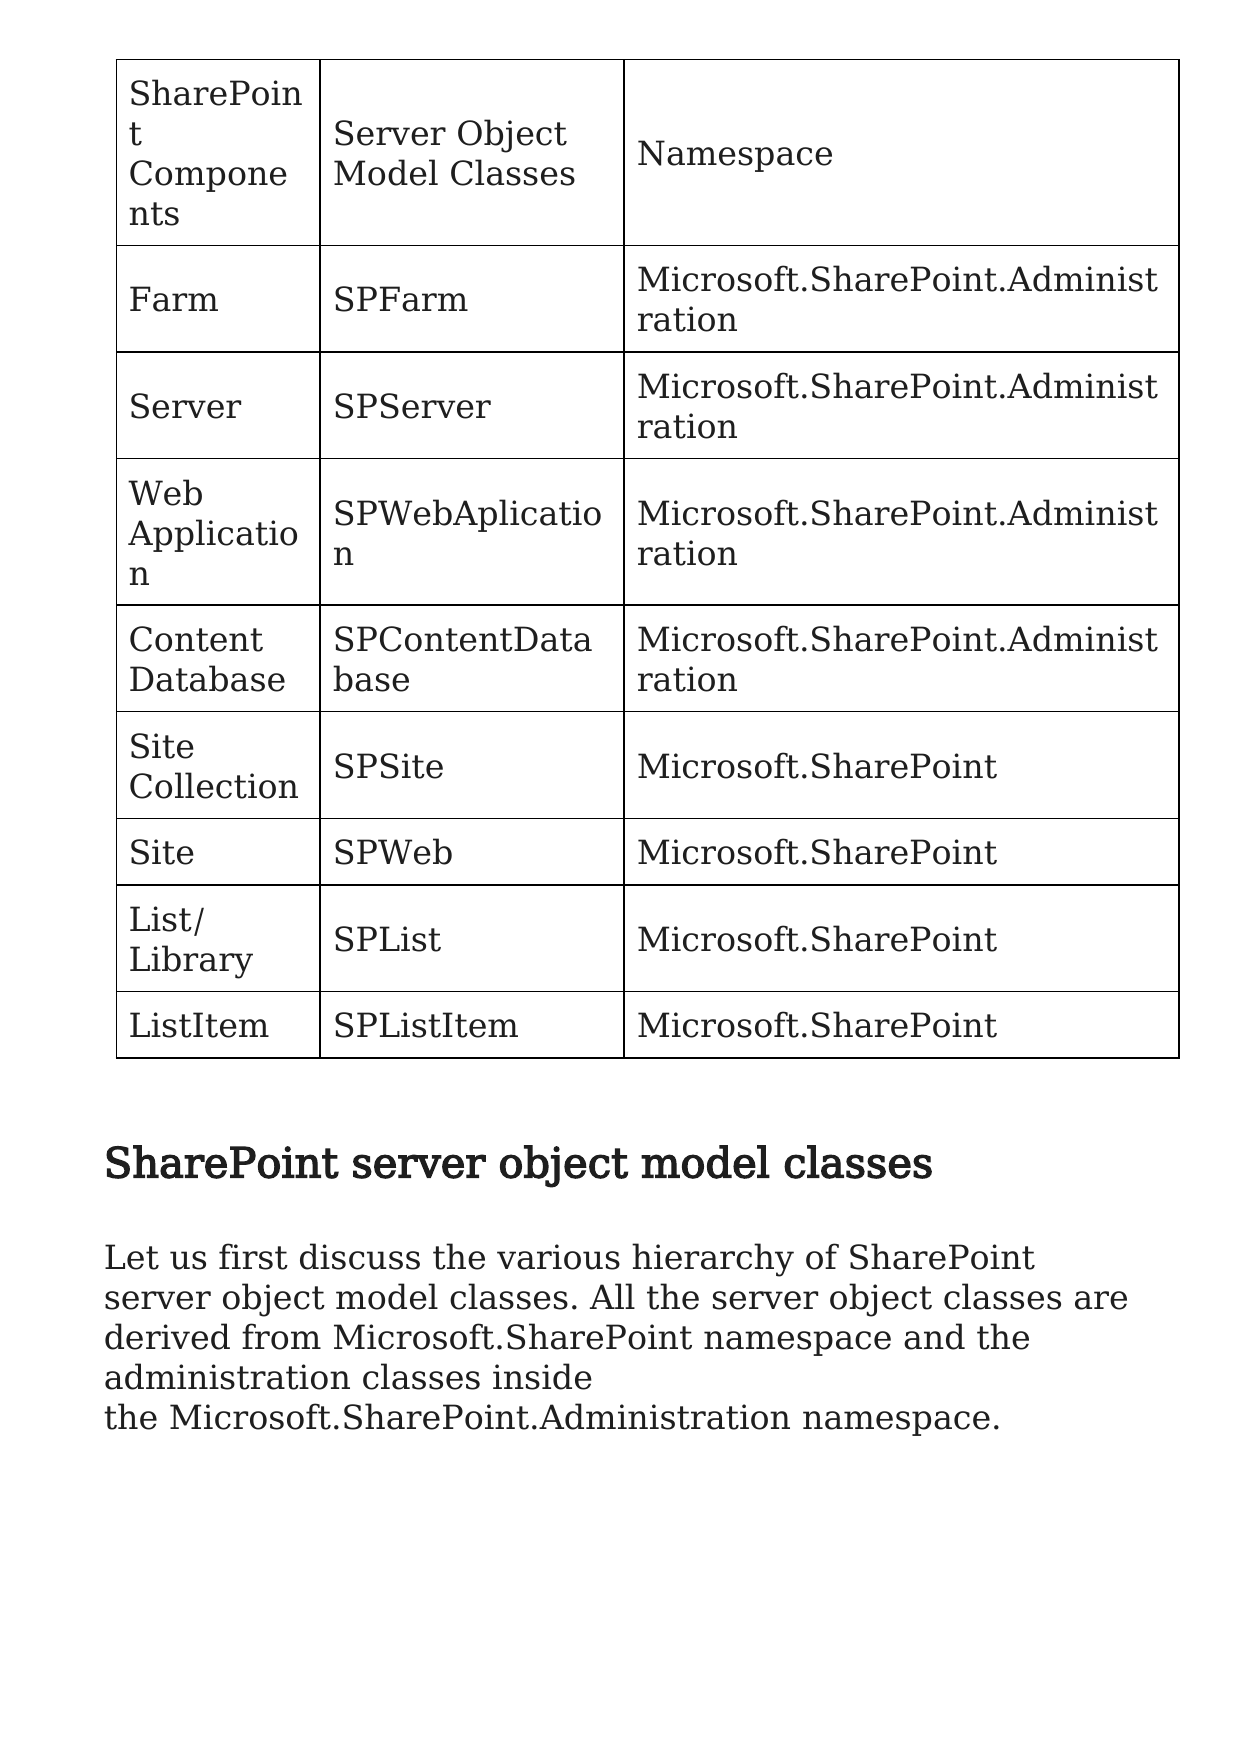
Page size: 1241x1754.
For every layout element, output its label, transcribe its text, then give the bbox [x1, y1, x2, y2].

table_header Namespace [625, 60, 1178, 244]
table_header Server Object Model Classes [321, 60, 623, 244]
table_cell Server [117, 353, 319, 458]
table_cell SPWeb [321, 819, 623, 884]
table_cell SPFarm [321, 246, 623, 351]
table_cell Content Database [117, 606, 319, 711]
table_cell Microsoft.SharePoint [625, 712, 1178, 817]
table_cell SPServer [321, 353, 623, 458]
table_cell Microsoft.SharePoint [625, 992, 1178, 1057]
table_cell Site [117, 819, 319, 884]
table_cell Microsoft.SharePoint.Administration [625, 246, 1178, 351]
table_cell Microsoft.SharePoint.Administration [625, 459, 1178, 604]
table_cell SPListItem [321, 992, 623, 1057]
table_cell Farm [117, 246, 319, 351]
text Let us first discuss the various hierarchy of SharePoint server object model classes. All the server object classes are derived from Microsoft.SharePoint namespace and the administration classes inside the Microsoft.SharePoint.Administration namespace. [103, 1236, 1137, 1436]
table_cell List/Library [117, 886, 319, 991]
table_header SharePoint Components [117, 60, 319, 244]
table_cell SPWebAplication [321, 459, 623, 604]
table_cell SPSite [321, 712, 623, 817]
table_cell Microsoft.SharePoint.Administration [625, 353, 1178, 458]
table_cell SPList [321, 886, 623, 991]
table_cell Microsoft.SharePoint.Administration [625, 606, 1178, 711]
table_cell Microsoft.SharePoint [625, 886, 1178, 991]
subtitle SharePoint server object model classes [103, 1136, 1137, 1186]
table_cell Web Application [117, 459, 319, 604]
table_cell SPContentDatabase [321, 606, 623, 711]
table_cell ListItem [117, 992, 319, 1057]
table_cell Microsoft.SharePoint [625, 819, 1178, 884]
table_cell Site Collection [117, 712, 319, 817]
